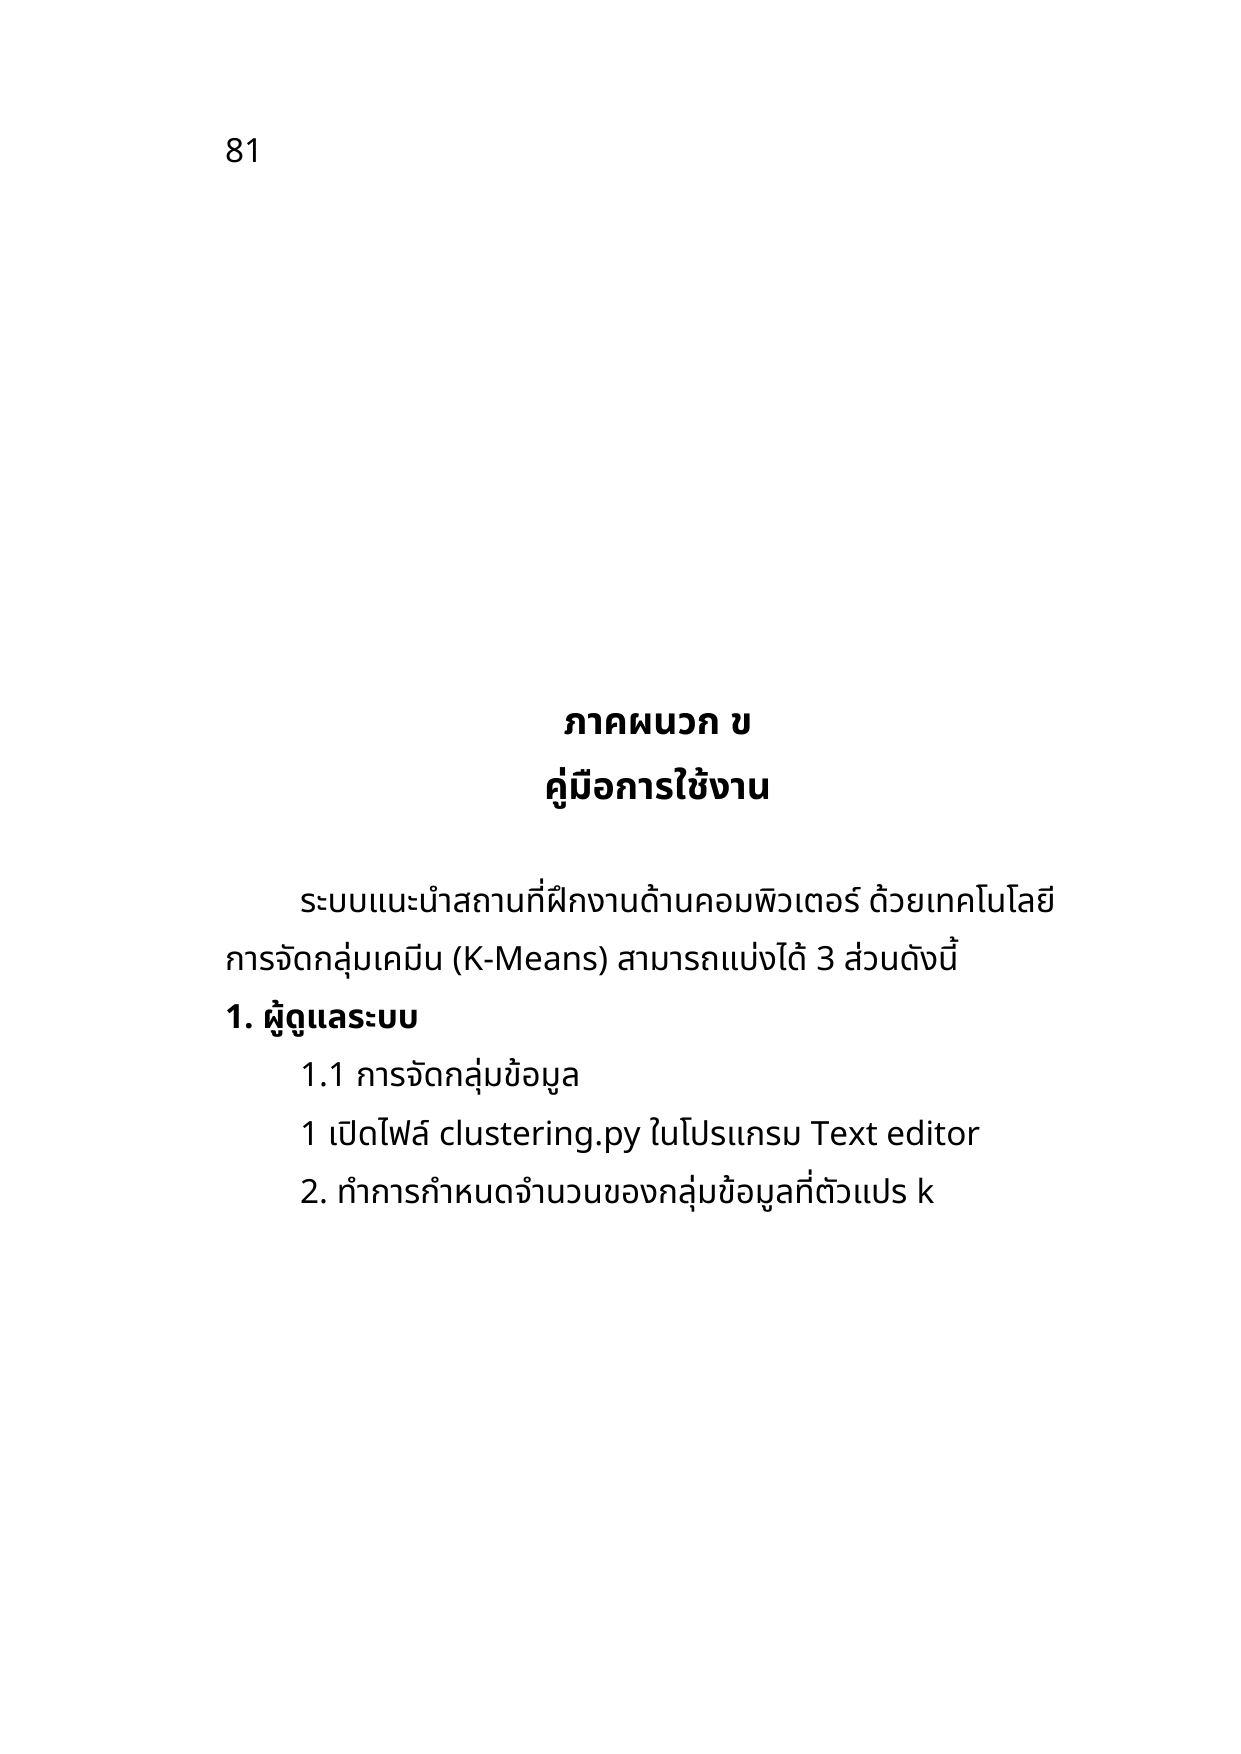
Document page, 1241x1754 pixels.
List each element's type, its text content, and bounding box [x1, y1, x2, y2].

text 1.1 การจัดกลุ่มข้อมูล [225, 1051, 1090, 1102]
text ระบบแนะนำสถานที่ฝึกงานด้านคอมพิวเตอร์ ด้วยเทคโนโลยีการจัดกลุ่มเคมีน (K-Means) สามารถแบ่งได้ 3 ส่วนดังนี้ [225, 877, 1090, 986]
text ภาคผนวก ข คู่มือการใช้งาน [225, 695, 1090, 816]
subtitle 1. ผู้ดูแลระบบ [225, 993, 1090, 1044]
text 2. ทำการกำหนดจำนวนของกลุ่มข้อมูลที่ตัวแปร k [225, 1167, 1090, 1218]
text 1 เปิดไฟล์ clustering.py ในโปรแกรม Text editor [225, 1109, 1090, 1160]
